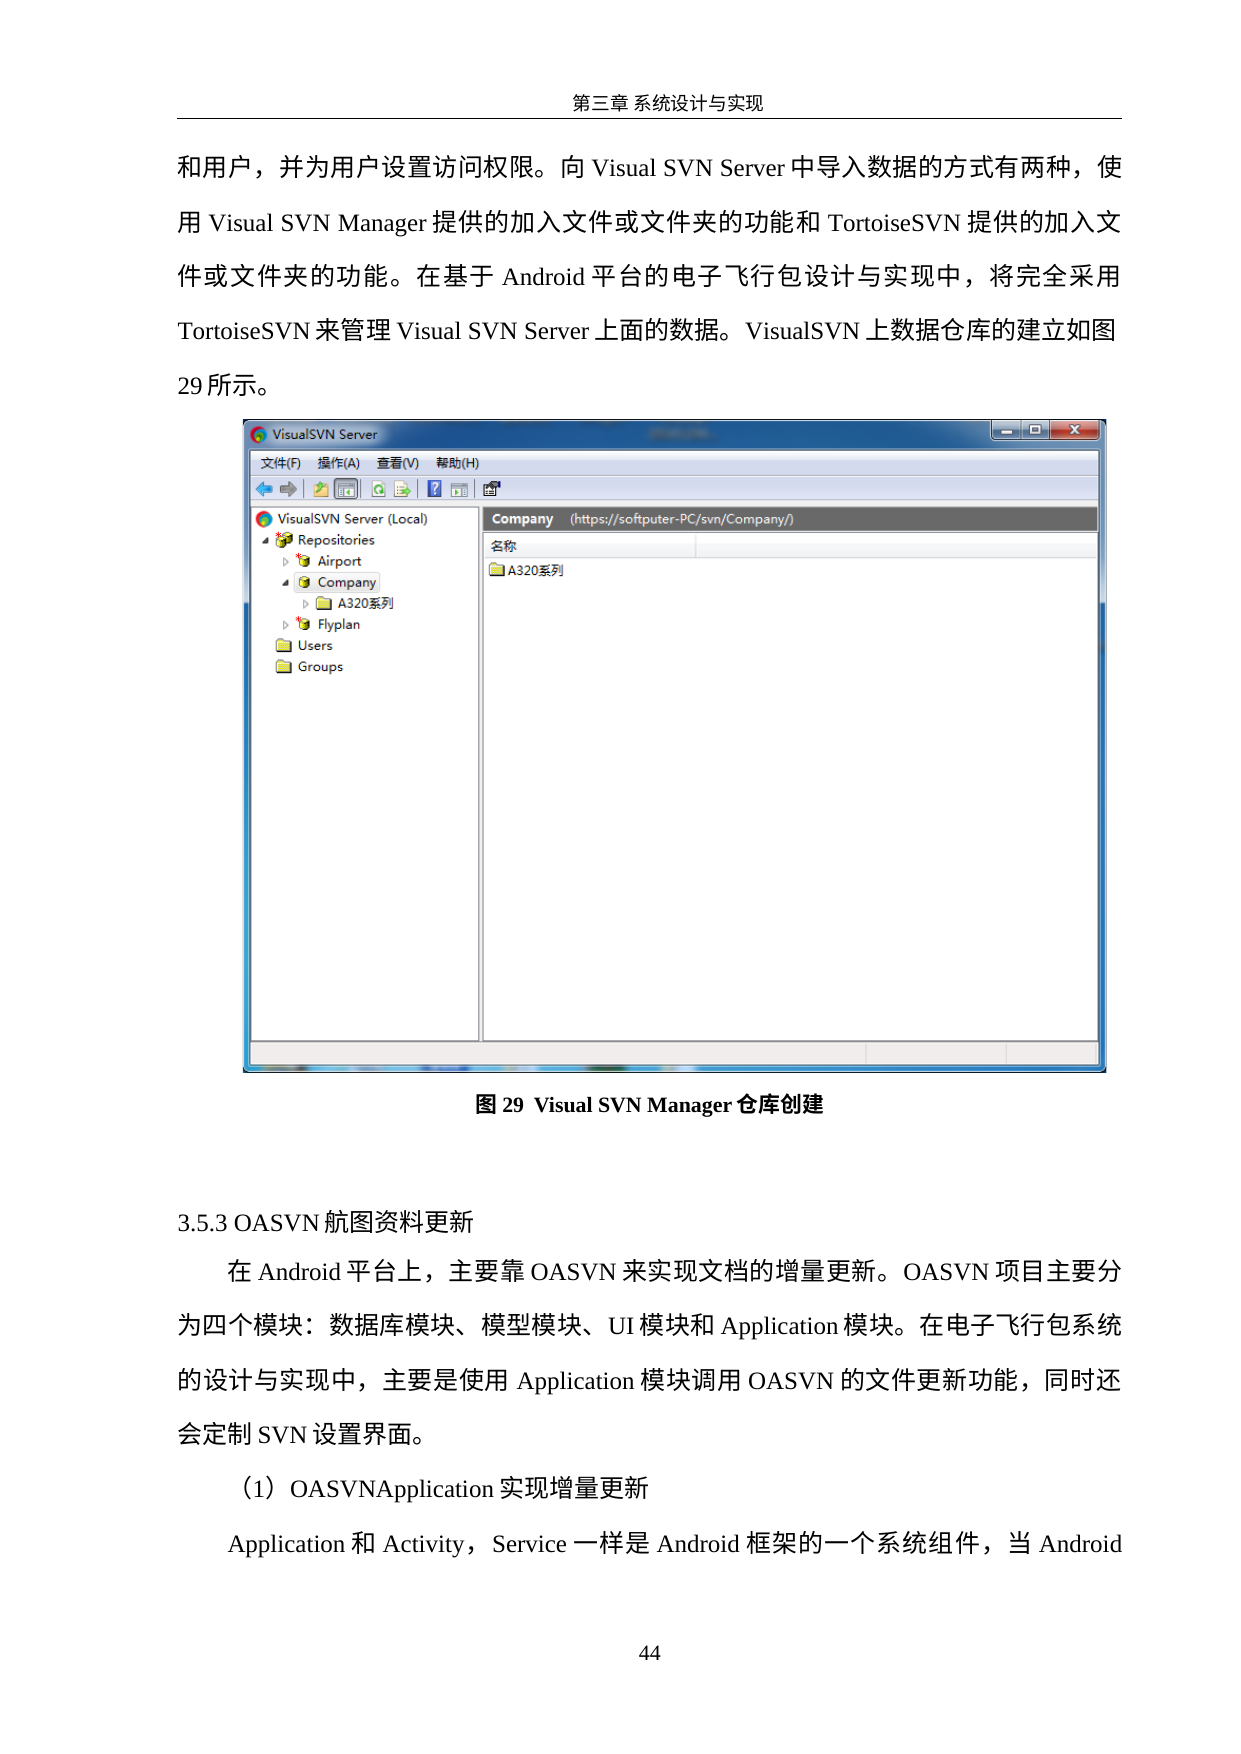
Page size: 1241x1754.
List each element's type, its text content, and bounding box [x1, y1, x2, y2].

text 在Android平台上，主要靠OASVN来实现文档的增量更新。OASVN项目主要分为四个模块：数据库模块、模型模块、UI模块和Application模块。在电子飞行包系统的设计与实现中，主要是使用Application模块调用OASVN的文件更新功能，同时还会定制SVN设置界面。 [177, 1251, 1122, 1451]
picture [242, 419, 1107, 1073]
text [177, 1523, 1122, 1559]
text 图 29 Visual SVN Manager仓库创建 [177, 1087, 1122, 1119]
text （1）OASVNApplication实现增量更新 [177, 1469, 1122, 1505]
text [177, 148, 1122, 401]
subtitle 3.5.3 OASVN航图资料更新 [177, 1203, 1122, 1239]
